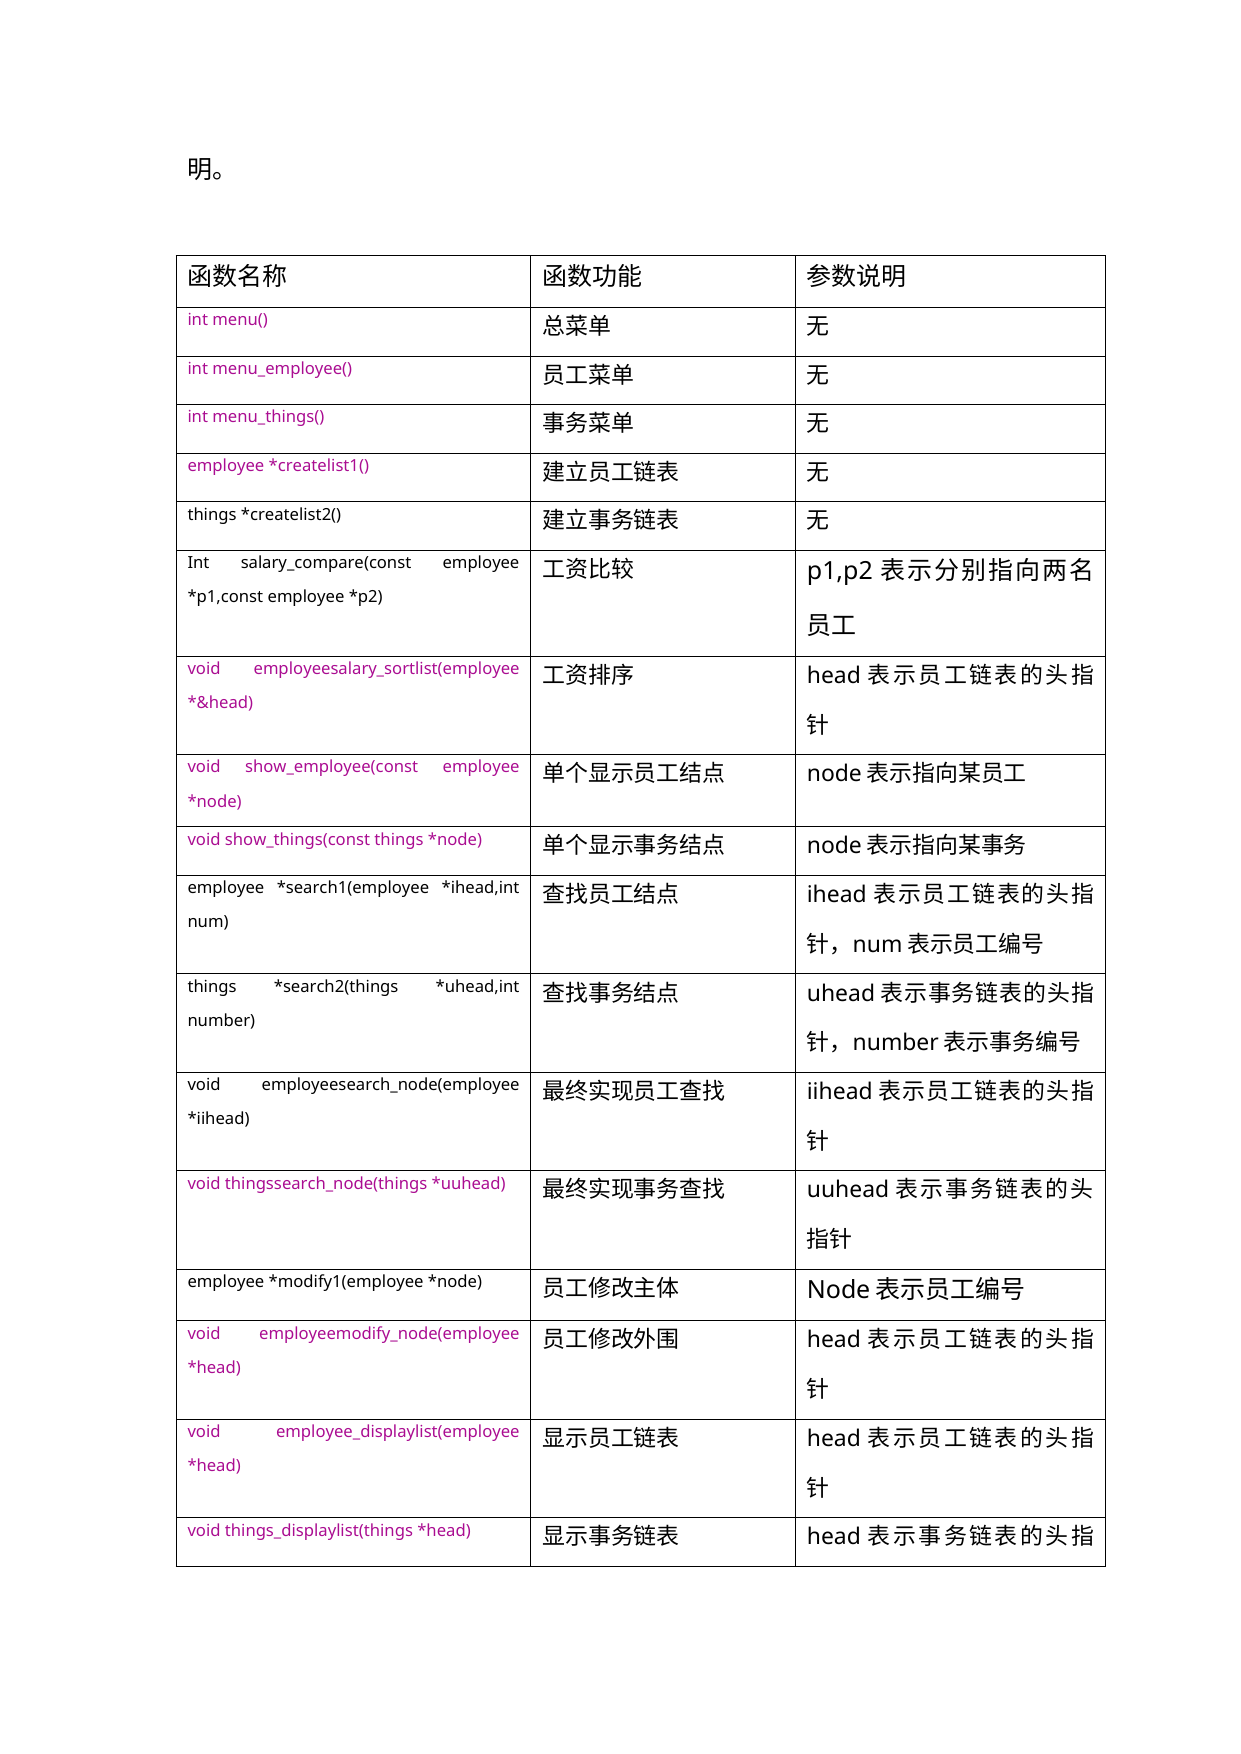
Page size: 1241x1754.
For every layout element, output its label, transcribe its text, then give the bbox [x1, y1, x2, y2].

table_cell void employeesalary_sortlist(employee *&head) [177, 657, 530, 754]
table_cell p1,p2表示分别指向两名员工 [796, 551, 1105, 656]
table_cell 查找员工结点 [531, 876, 795, 973]
table_cell 工资比较 [531, 551, 795, 656]
table_cell 单个显示员工结点 [531, 755, 795, 826]
table_header 参数说明 [796, 256, 1105, 307]
table_cell 员工修改外围 [531, 1321, 795, 1419]
table_cell Int salary_compare(const employee *p1,const employee *p2) [177, 551, 530, 656]
table_cell void employeemodify_node(employee *head) [177, 1321, 530, 1419]
table_cell void employee_displaylist(employee *head) [177, 1420, 530, 1517]
table_cell int menu() [177, 308, 530, 356]
table_cell 无 [796, 454, 1105, 501]
table_cell void thingssearch_node(things *uuhead) [177, 1171, 530, 1269]
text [187, 150, 1053, 186]
table_cell uuhead表示事务链表的头指针 [796, 1171, 1105, 1269]
table_cell int menu_things() [177, 405, 530, 453]
table_cell 单个显示事务结点 [531, 827, 795, 875]
table_cell head表示员工链表的头指针 [796, 1420, 1105, 1517]
table_cell employee *search1(employee *ihead,int num) [177, 876, 530, 973]
table_cell 无 [796, 405, 1105, 453]
table_cell head表示员工链表的头指针 [796, 1321, 1105, 1419]
table_cell 无 [796, 357, 1105, 404]
table_cell 总菜单 [531, 308, 795, 356]
table_header 函数名称 [177, 256, 530, 307]
table_cell 查找事务结点 [531, 974, 795, 1072]
table_cell 显示员工链表 [531, 1420, 795, 1517]
table_cell void show_employee(const employee *node) [177, 755, 530, 826]
table_cell 最终实现事务查找 [531, 1171, 795, 1269]
table_cell 无 [796, 502, 1105, 550]
table_cell int menu_employee() [177, 357, 530, 404]
table_cell 员工修改主体 [531, 1270, 795, 1320]
table_cell void employeesearch_node(employee *iihead) [177, 1073, 530, 1170]
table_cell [177, 1518, 530, 1566]
table_cell ihead表示员工链表的头指针，num表示员工编号 [796, 876, 1105, 973]
table_cell things *createlist2() [177, 502, 530, 550]
table_cell iihead表示员工链表的头指针 [796, 1073, 1105, 1170]
table_cell 建立员工链表 [531, 454, 795, 501]
table_cell uhead表示事务链表的头指针，number表示事务编号 [796, 974, 1105, 1072]
table_cell node表示指向某员工 [796, 755, 1105, 826]
table_cell 员工菜单 [531, 357, 795, 404]
table_cell Node表示员工编号 [796, 1270, 1105, 1320]
table_cell 无 [796, 308, 1105, 356]
table_cell 显示事务链表 [531, 1518, 795, 1566]
table_cell head表示事务链表的头指针 [796, 1518, 1105, 1566]
table_cell 最终实现员工查找 [531, 1073, 795, 1170]
table_cell 工资排序 [531, 657, 795, 754]
table_header 函数功能 [531, 256, 795, 307]
table_cell node表示指向某事务 [796, 827, 1105, 875]
table_cell void show_things(const things *node) [177, 827, 530, 875]
table_cell head表示员工链表的头指针 [796, 657, 1105, 754]
table_cell 建立事务链表 [531, 502, 795, 550]
table_cell employee *modify1(employee *node) [177, 1270, 530, 1320]
table_cell employee *createlist1() [177, 454, 530, 501]
table_cell things *search2(things *uhead,int number) [177, 974, 530, 1072]
table_cell 事务菜单 [531, 405, 795, 453]
